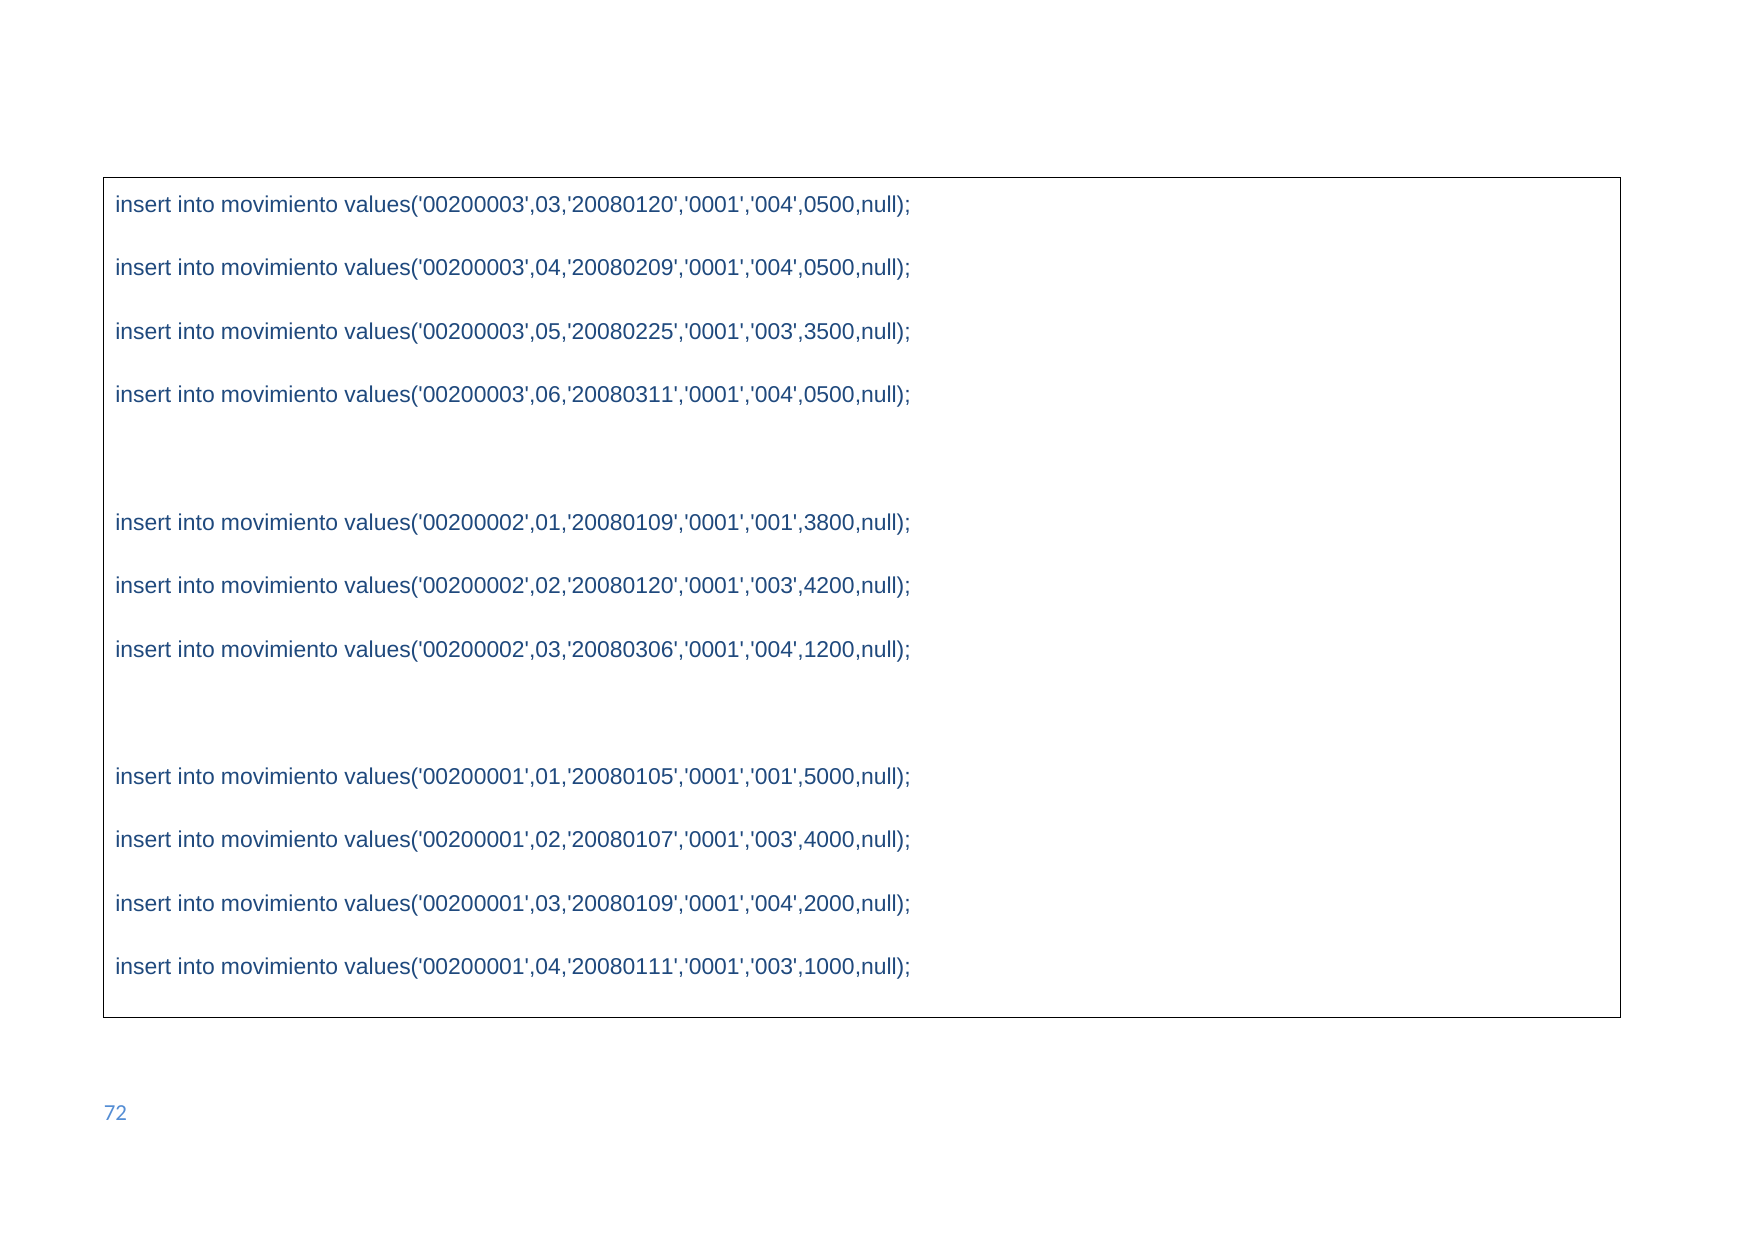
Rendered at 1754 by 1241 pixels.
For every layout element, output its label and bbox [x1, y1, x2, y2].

table_header [104, 178, 1620, 1017]
